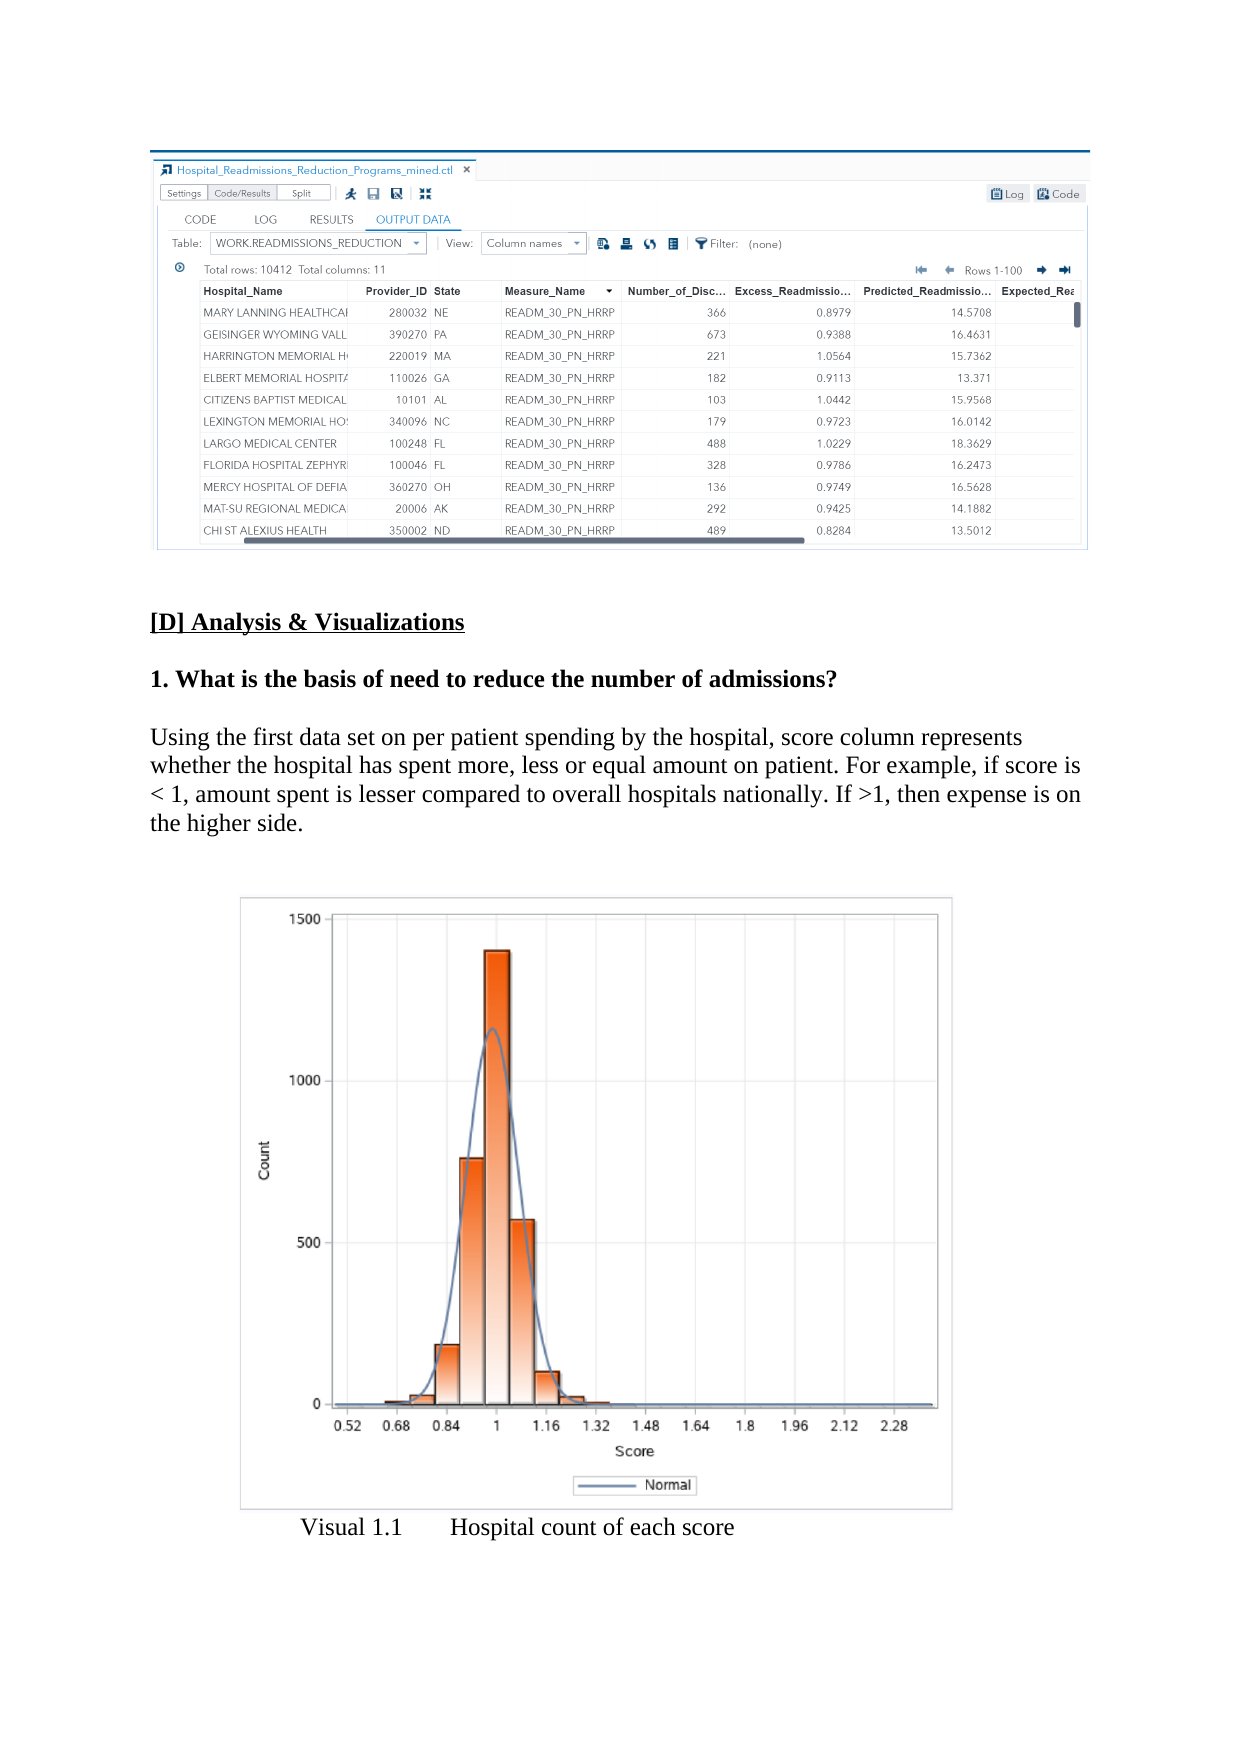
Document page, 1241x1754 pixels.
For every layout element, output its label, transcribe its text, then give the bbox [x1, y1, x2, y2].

text Visual 1.1 Hospital count of each score [225, 1512, 1090, 1541]
text [D] Analysis & Visualizations [150, 607, 1090, 635]
text 1. What is the basis of need to reduce the number of admissions? [150, 635, 1090, 693]
list Using the first data set on per patient spending by the hospital, score column represents whether the hospital has spent more, less or equal amount on patient. For example, if score is < 1, amount spent is lesser compared to overall hospitals nationally. If >1, then expense is on the higher side. [150, 722, 1090, 837]
picture [238, 894, 955, 1513]
picture [150, 150, 1091, 550]
